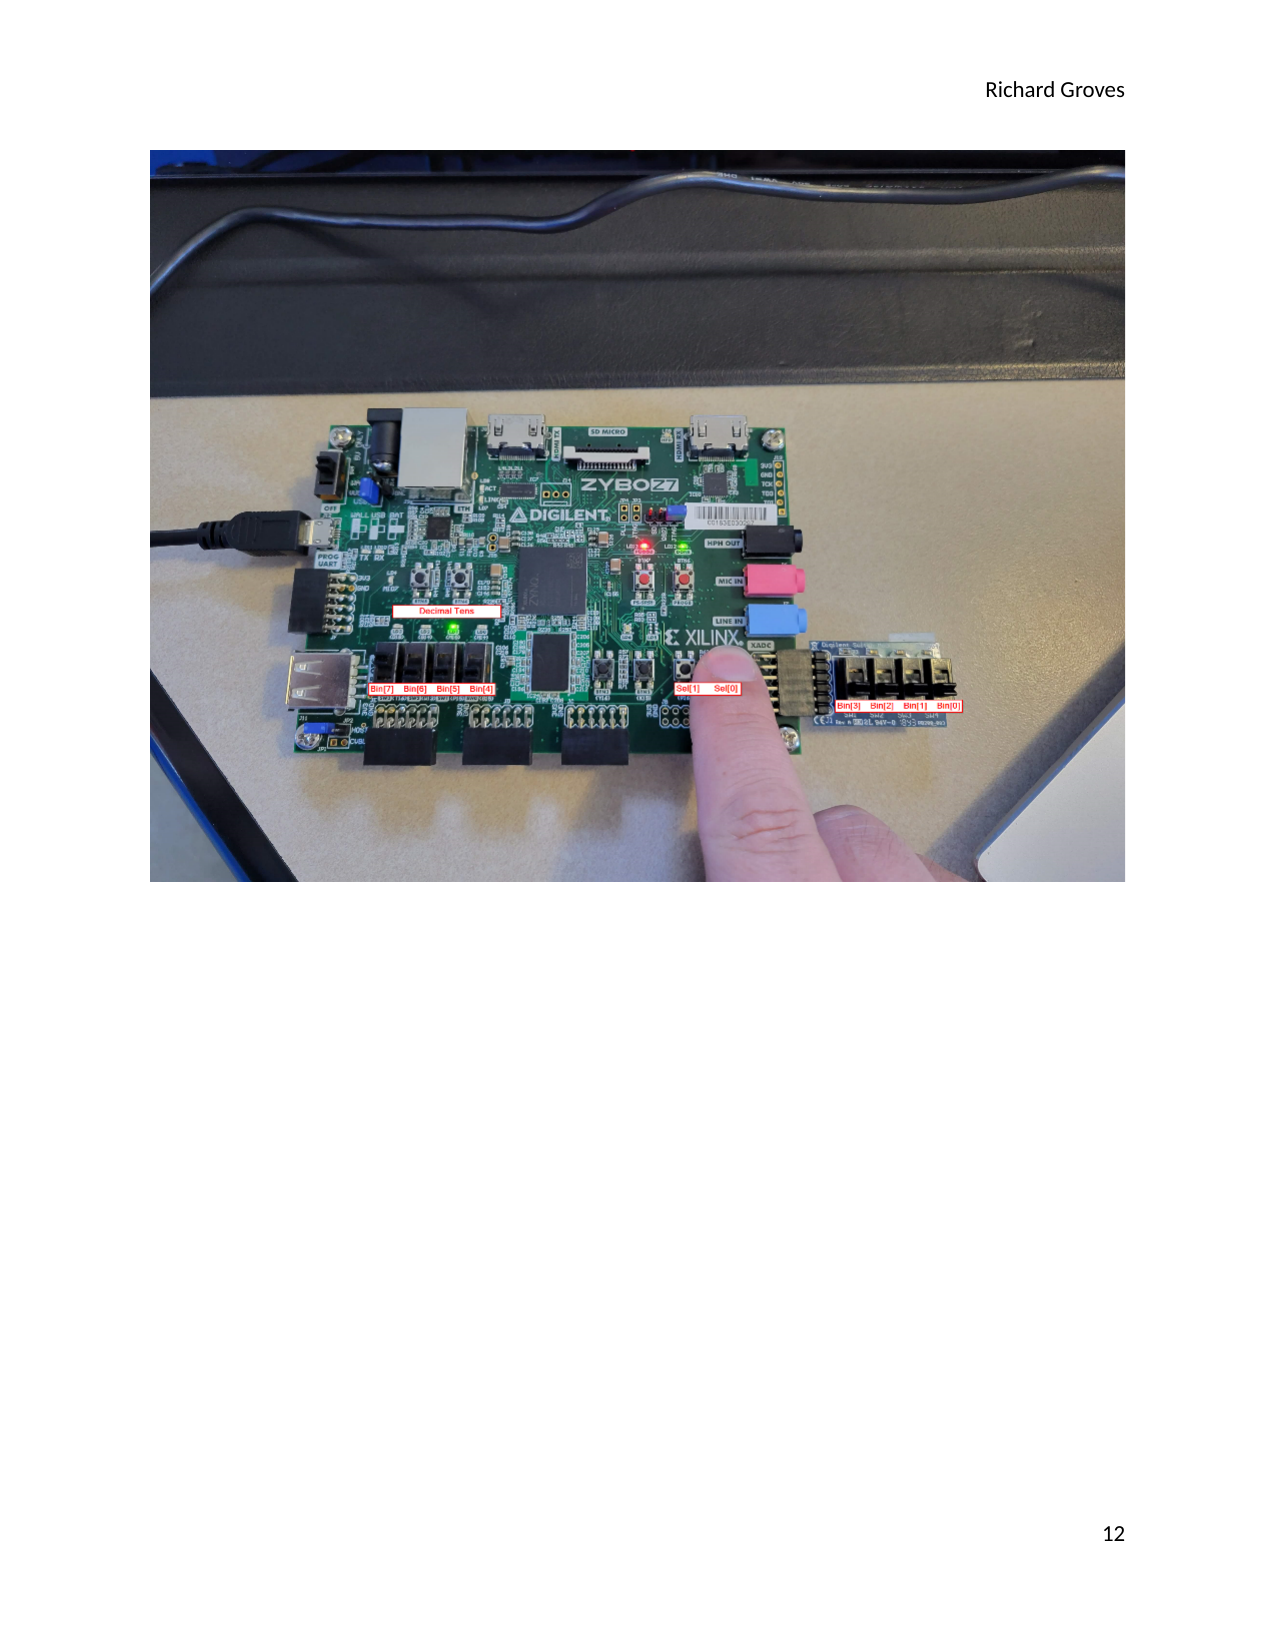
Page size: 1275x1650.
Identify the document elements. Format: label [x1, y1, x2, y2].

picture [150, 150, 1125, 882]
